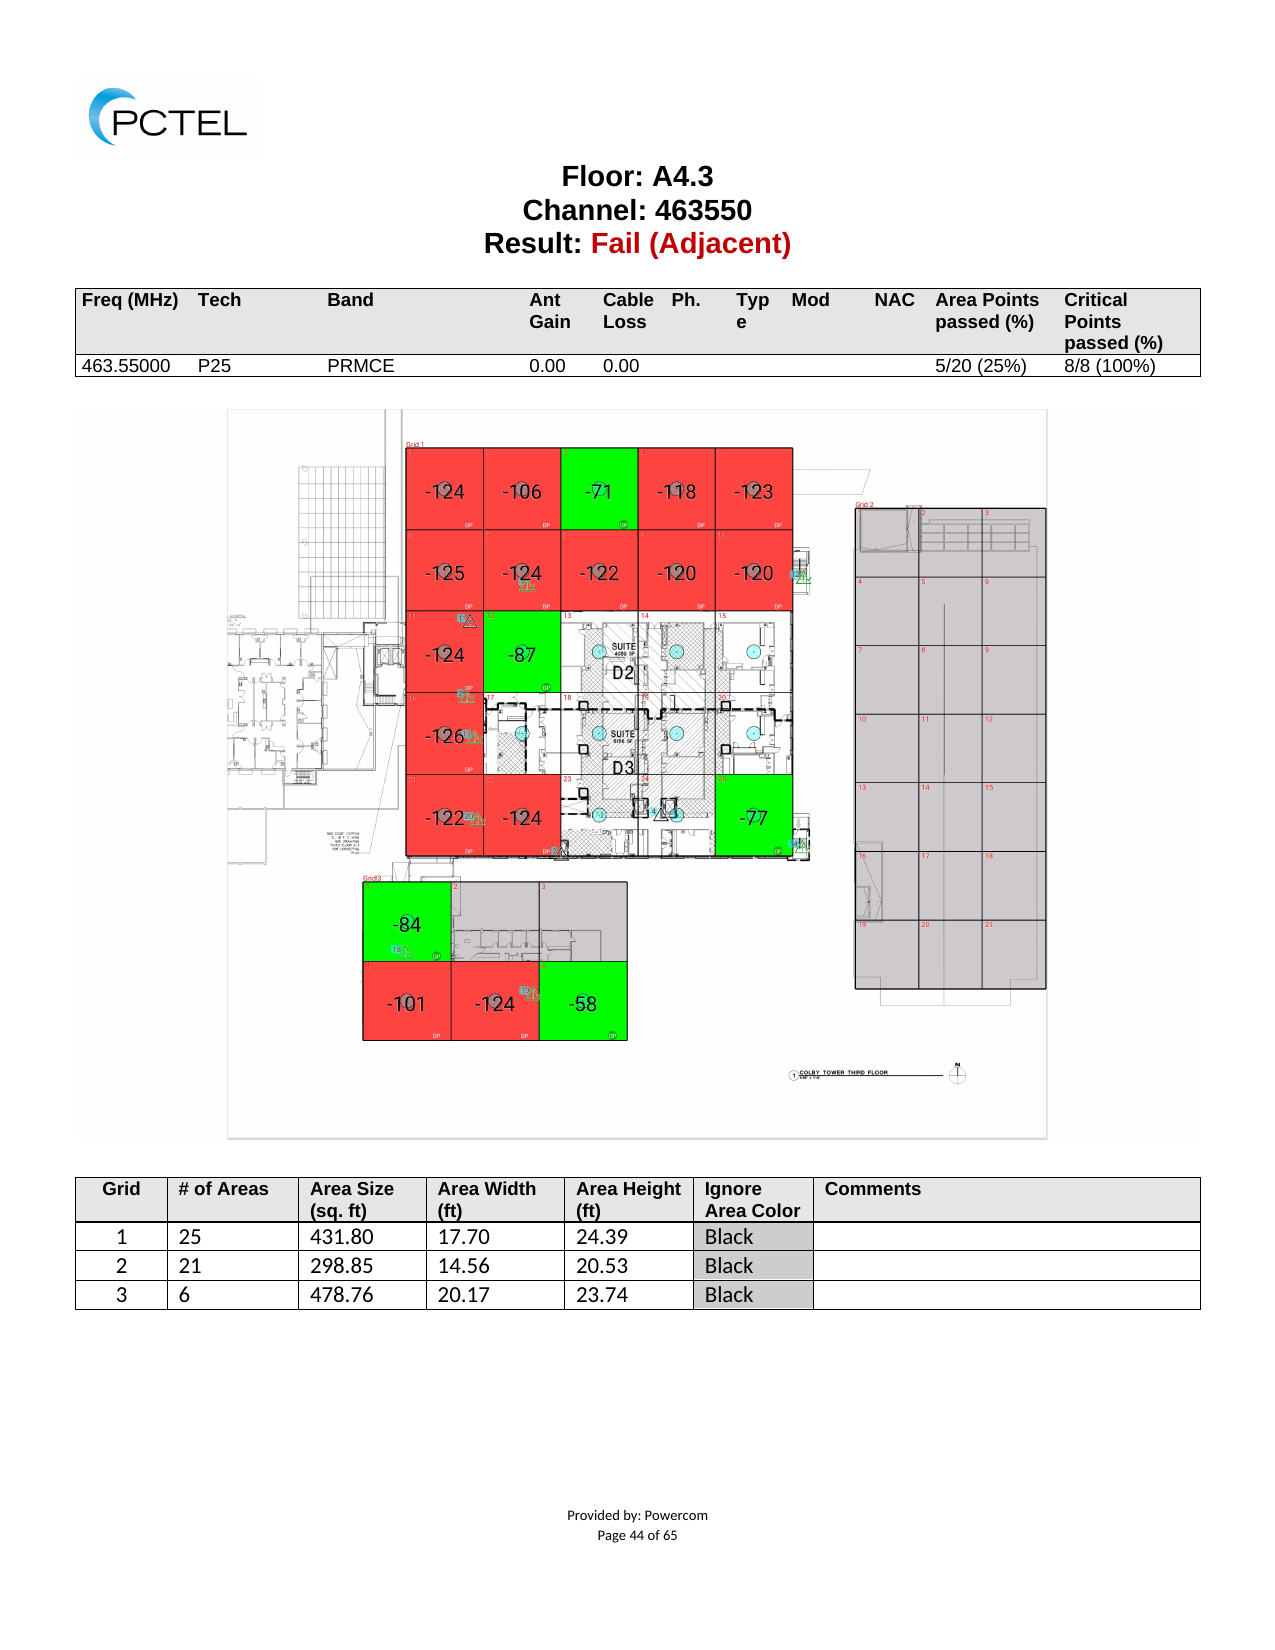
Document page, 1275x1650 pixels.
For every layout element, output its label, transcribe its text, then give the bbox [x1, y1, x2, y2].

picture [75, 409, 1200, 1141]
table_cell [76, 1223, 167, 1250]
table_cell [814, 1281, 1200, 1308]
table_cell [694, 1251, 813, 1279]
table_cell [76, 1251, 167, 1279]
text Channel: 463550 [75, 192, 1200, 226]
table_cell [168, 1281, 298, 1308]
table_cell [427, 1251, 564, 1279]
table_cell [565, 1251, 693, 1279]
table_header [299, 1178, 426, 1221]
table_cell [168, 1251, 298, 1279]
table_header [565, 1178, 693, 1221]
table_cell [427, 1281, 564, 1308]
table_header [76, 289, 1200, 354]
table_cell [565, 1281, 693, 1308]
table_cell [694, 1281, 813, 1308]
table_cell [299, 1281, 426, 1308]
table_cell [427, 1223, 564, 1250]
picture [75, 75, 260, 103]
text Floor: A4.3 [75, 103, 1200, 192]
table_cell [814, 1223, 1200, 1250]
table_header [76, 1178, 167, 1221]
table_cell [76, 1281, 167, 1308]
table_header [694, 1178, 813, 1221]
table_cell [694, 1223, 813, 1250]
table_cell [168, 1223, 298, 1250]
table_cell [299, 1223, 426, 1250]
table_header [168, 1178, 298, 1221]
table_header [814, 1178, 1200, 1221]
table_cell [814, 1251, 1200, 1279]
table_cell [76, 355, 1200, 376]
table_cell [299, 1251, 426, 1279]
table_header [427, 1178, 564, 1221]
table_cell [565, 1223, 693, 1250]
text Result: Fail (Adjacent) [75, 226, 1200, 259]
